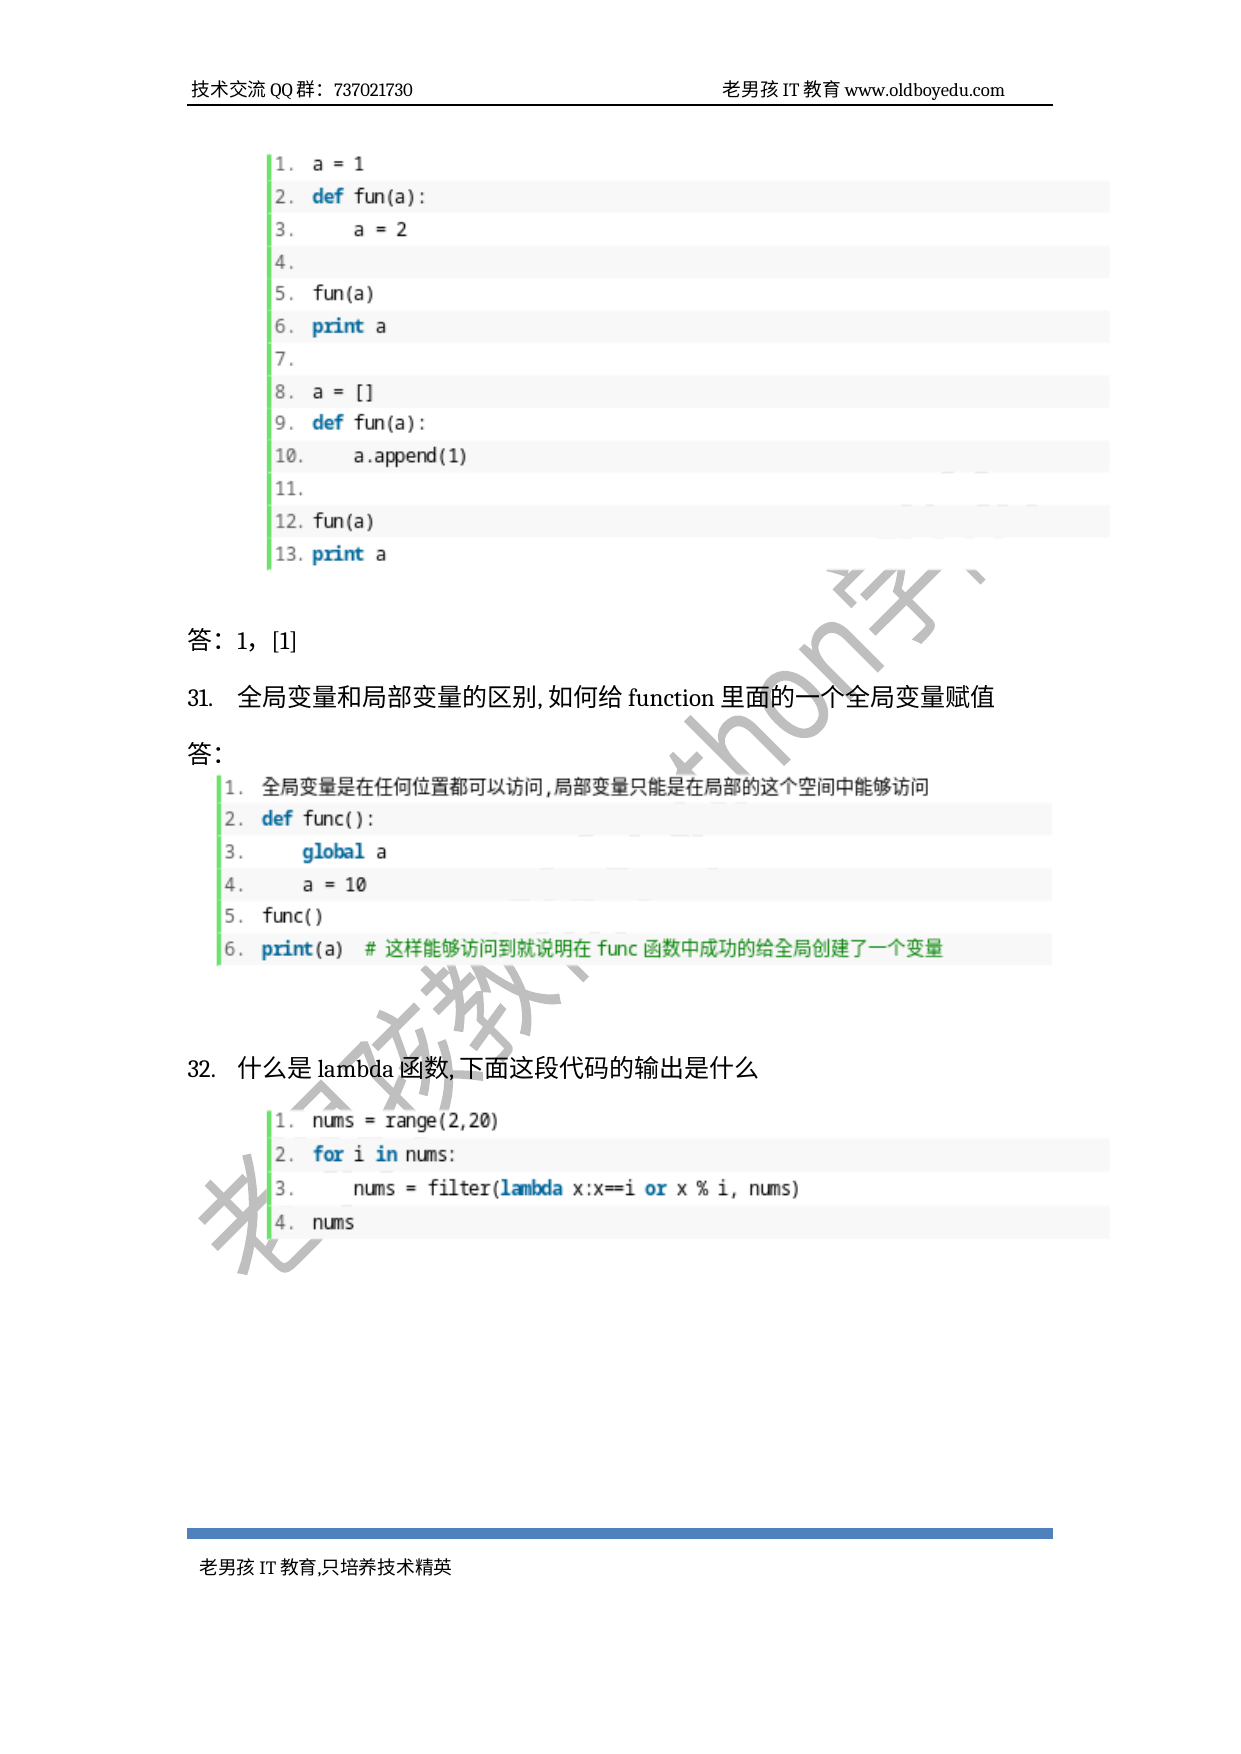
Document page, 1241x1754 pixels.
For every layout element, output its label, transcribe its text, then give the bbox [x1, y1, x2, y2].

list 全局变量和局部变量的区别, 如何给function里面的一个全局变量赋值 [187, 678, 1053, 714]
list 什么是lambda函数, 下面这段代码的输出是什么 [187, 1048, 1053, 1084]
text 答： [187, 735, 1053, 1027]
text 答：1，[1] [187, 621, 1053, 657]
